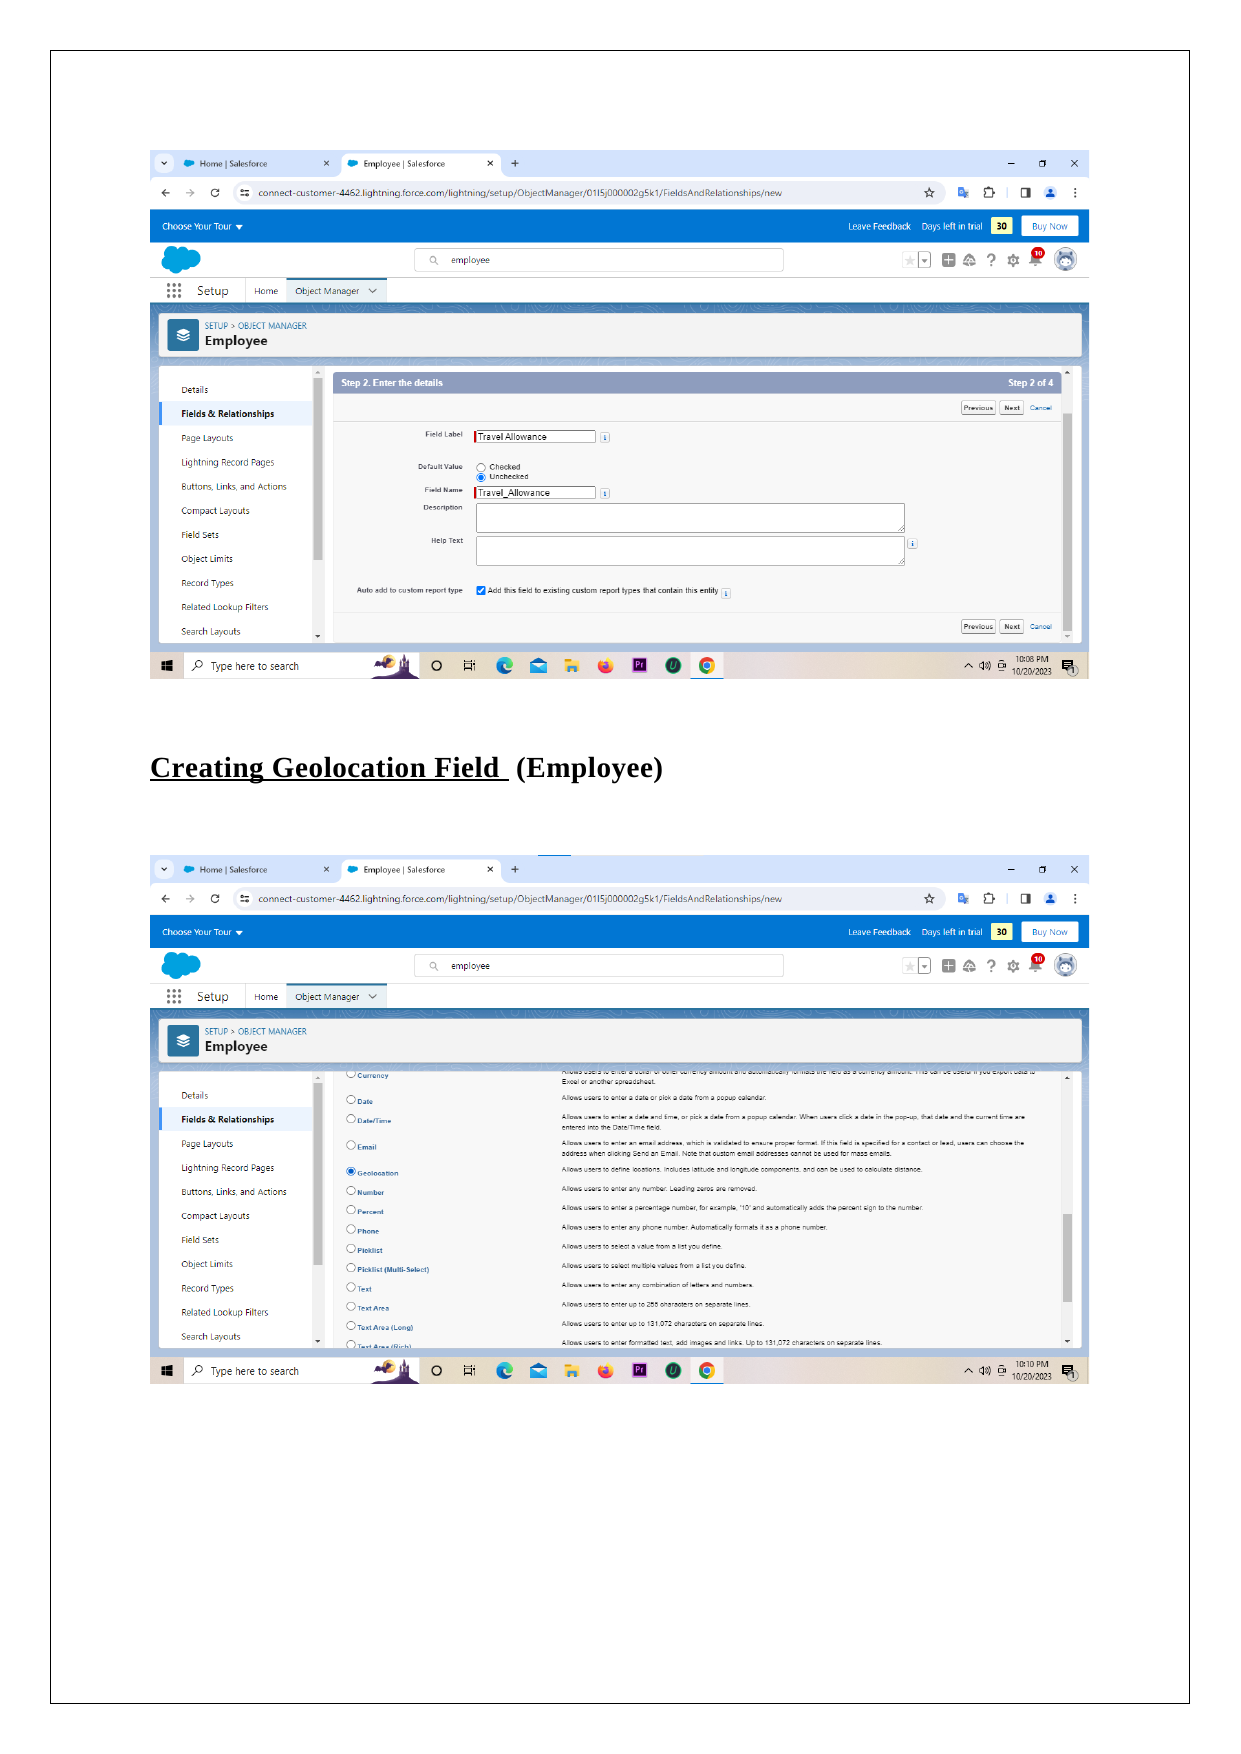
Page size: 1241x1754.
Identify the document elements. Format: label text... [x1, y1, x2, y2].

picture [150, 150, 1090, 679]
text Creating Geolocation Field (Employee) [150, 750, 1090, 783]
picture [150, 855, 1090, 1384]
